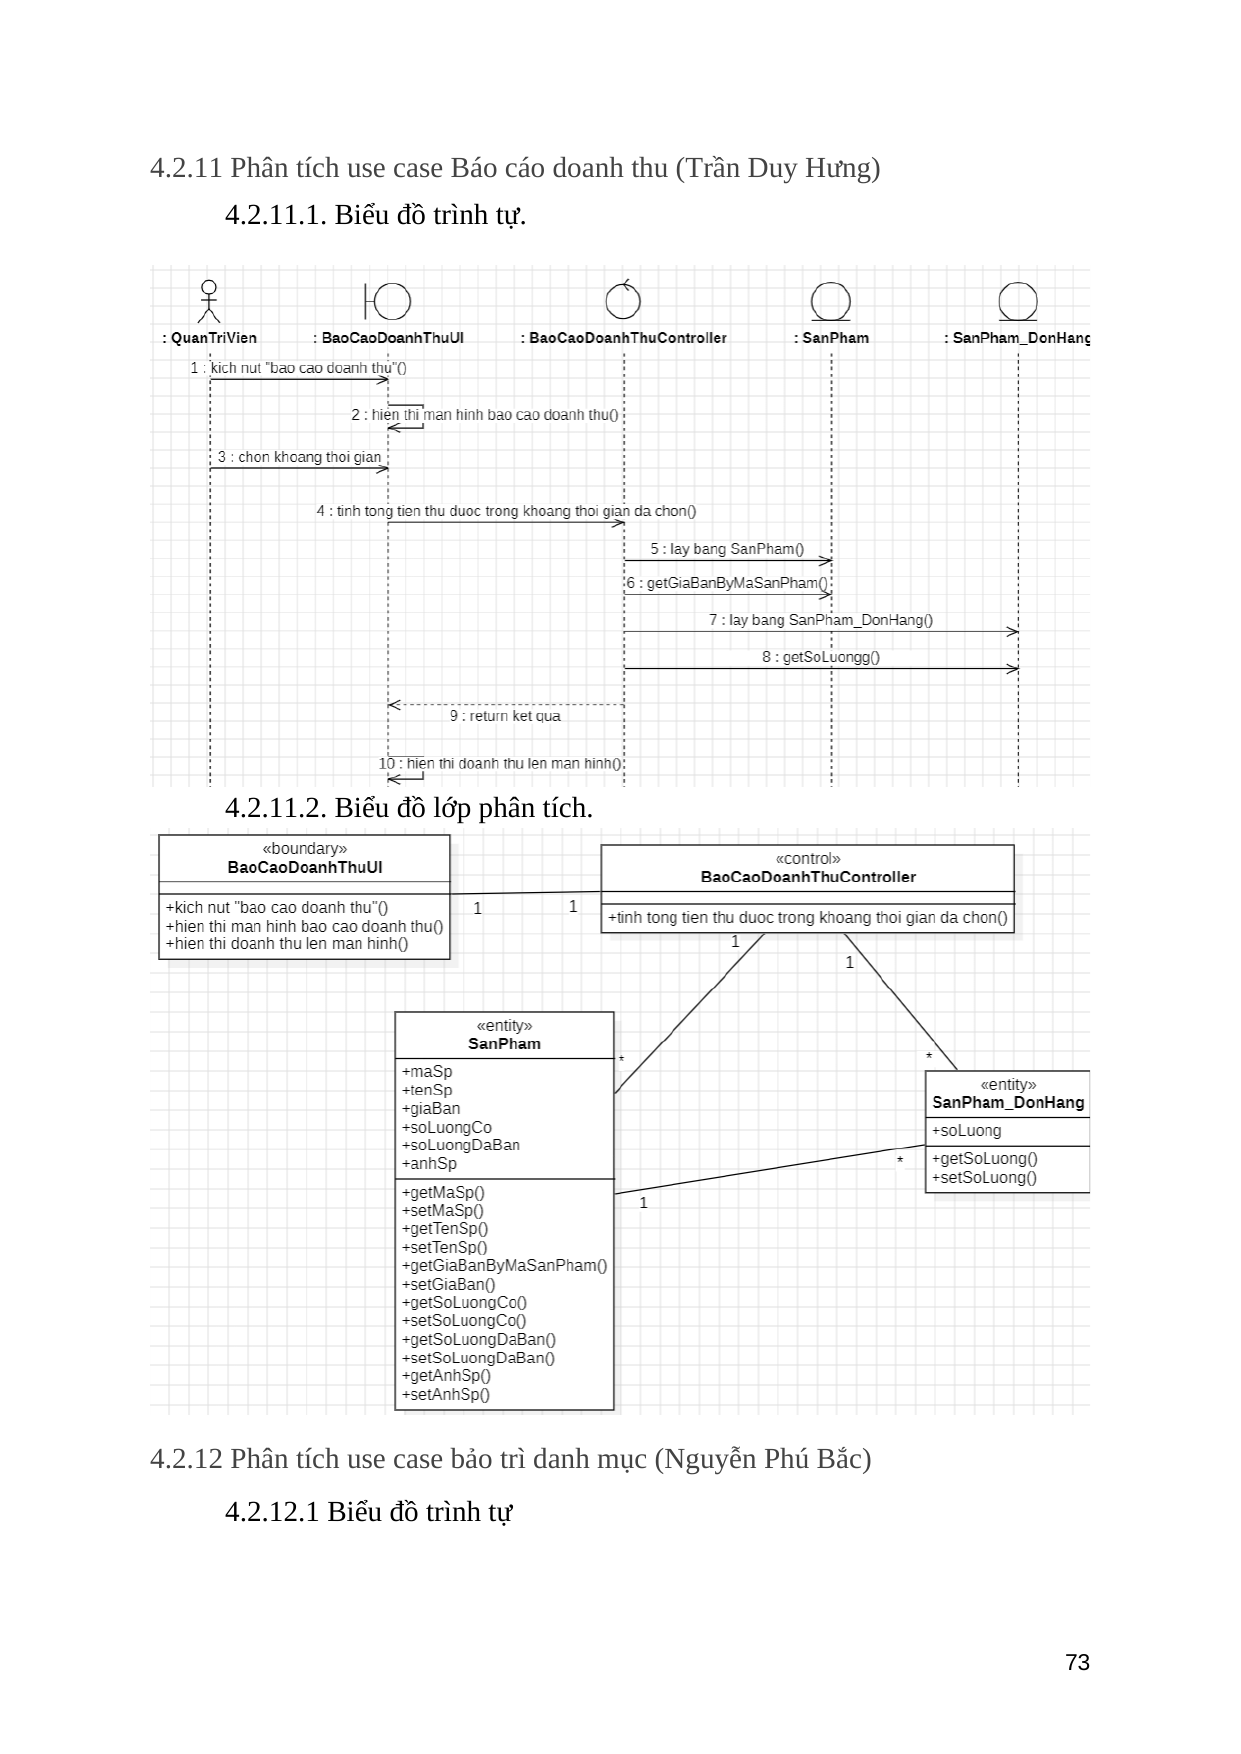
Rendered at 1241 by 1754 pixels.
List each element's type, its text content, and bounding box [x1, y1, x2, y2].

text 4.2.11.1. Biểu đồ trình tự. [150, 197, 1090, 230]
text 4.2.12.1 Biểu đồ trình tự [150, 1494, 1090, 1528]
picture [150, 828, 1091, 1415]
subtitle 4.2.12 Phân tích use case bảo trì danh mục (Nguyễn Phú Bắc) [150, 1441, 1090, 1475]
subtitle 4.2.11 Phân tích use case Báo cáo doanh thu (Trần Duy Hưng) [150, 150, 1090, 183]
text 4.2.11.2. Biểu đồ lớp phân tích. [150, 790, 1090, 824]
picture [150, 265, 1091, 787]
